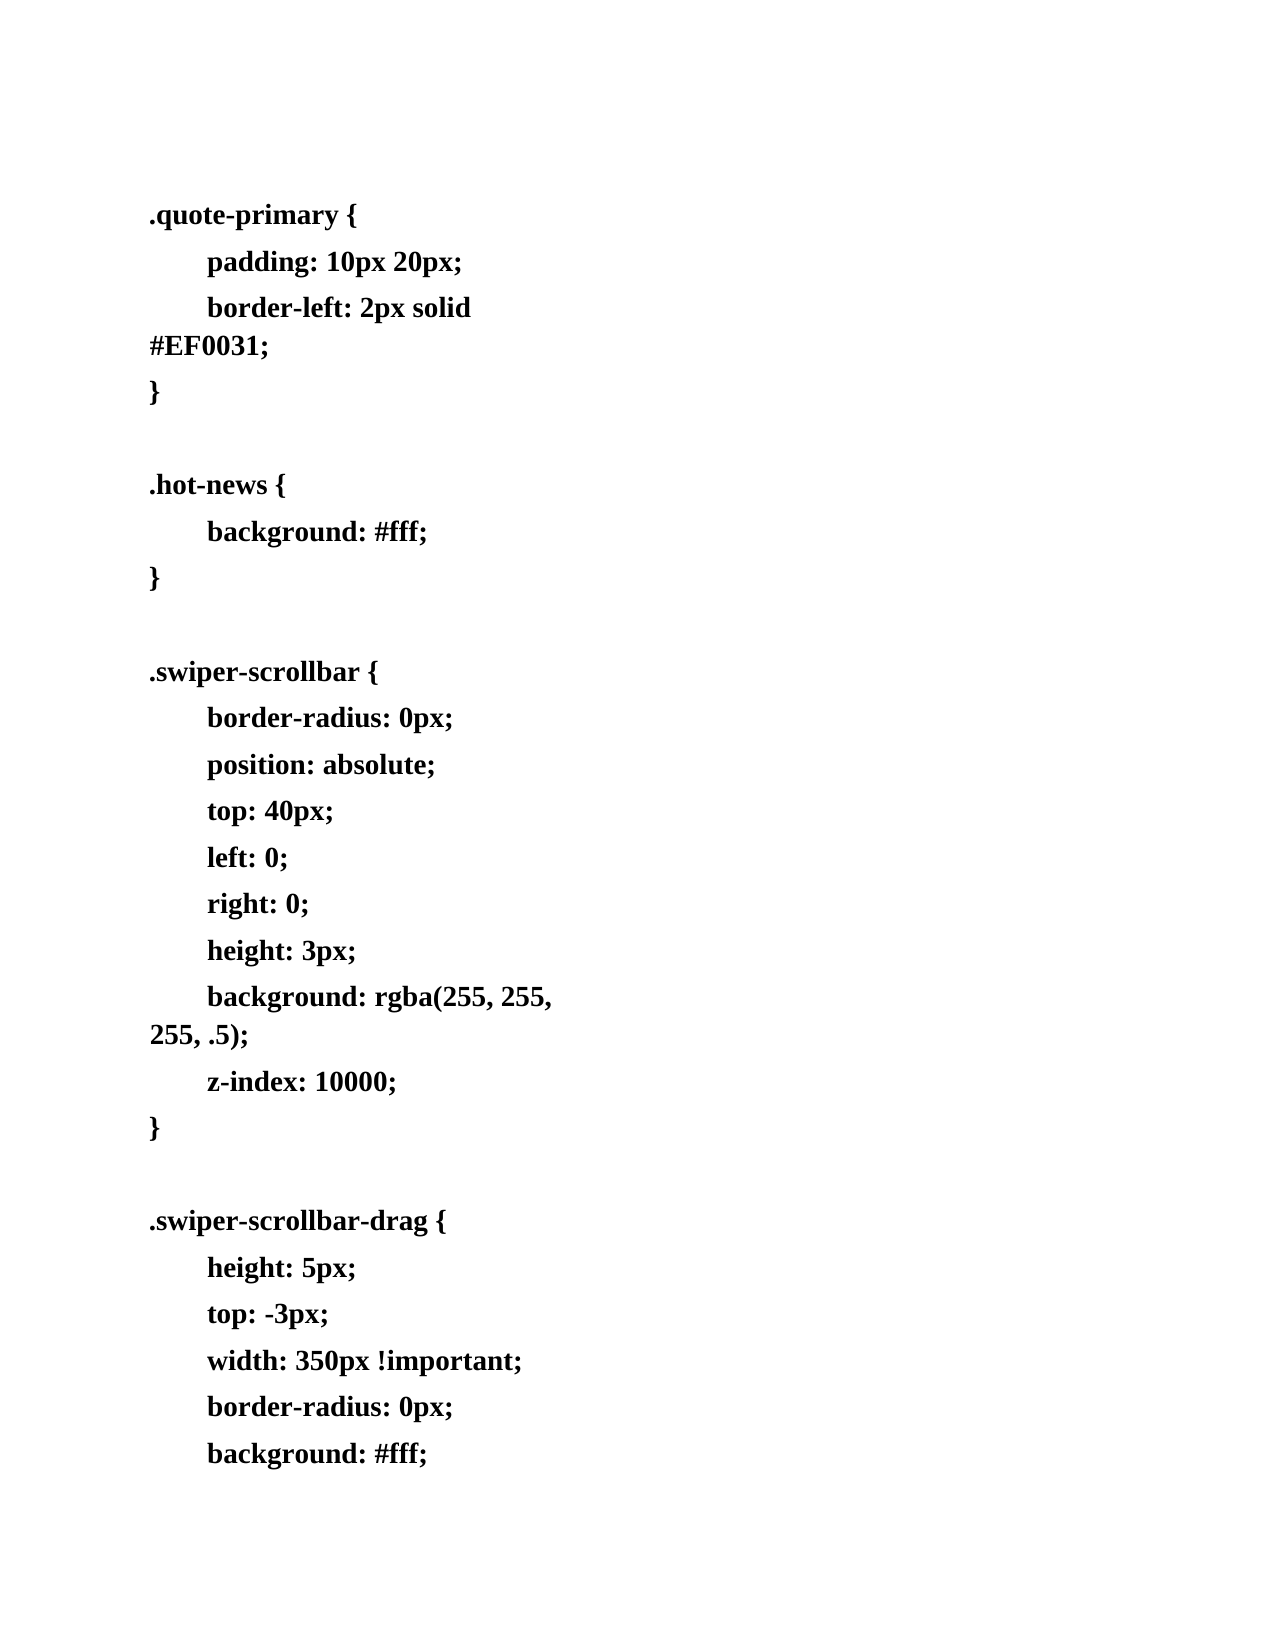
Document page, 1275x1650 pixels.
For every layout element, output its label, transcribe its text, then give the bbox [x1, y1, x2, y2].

text } [148, 561, 581, 594]
text z-index: 10000; [148, 1064, 581, 1097]
text } [148, 1110, 581, 1144]
text border-radius: 0px; [148, 1389, 581, 1423]
text background: #fff; [148, 1436, 581, 1470]
text border-radius: 0px; [148, 700, 581, 734]
text } [148, 374, 581, 408]
text background: #fff; [148, 514, 581, 547]
text border-left: 2px solid #EF0031; [148, 290, 581, 361]
text top: -3px; [148, 1296, 581, 1330]
text .quote-primary { [148, 197, 581, 231]
text left: 0; [148, 840, 581, 873]
text height: 5px; [148, 1250, 581, 1283]
text .swiper-scrollbar { [148, 654, 581, 687]
text .swiper-scrollbar-drag { [148, 1203, 581, 1237]
text height: 3px; [148, 933, 581, 967]
text width: 350px !important; [148, 1343, 581, 1377]
text right: 0; [148, 886, 581, 920]
text background: rgba(255, 255, 255, .5); [148, 979, 581, 1051]
text padding: 10px 20px; [148, 244, 581, 277]
text .hot-news { [148, 467, 581, 501]
text position: absolute; [148, 747, 581, 780]
text top: 40px; [148, 793, 581, 827]
